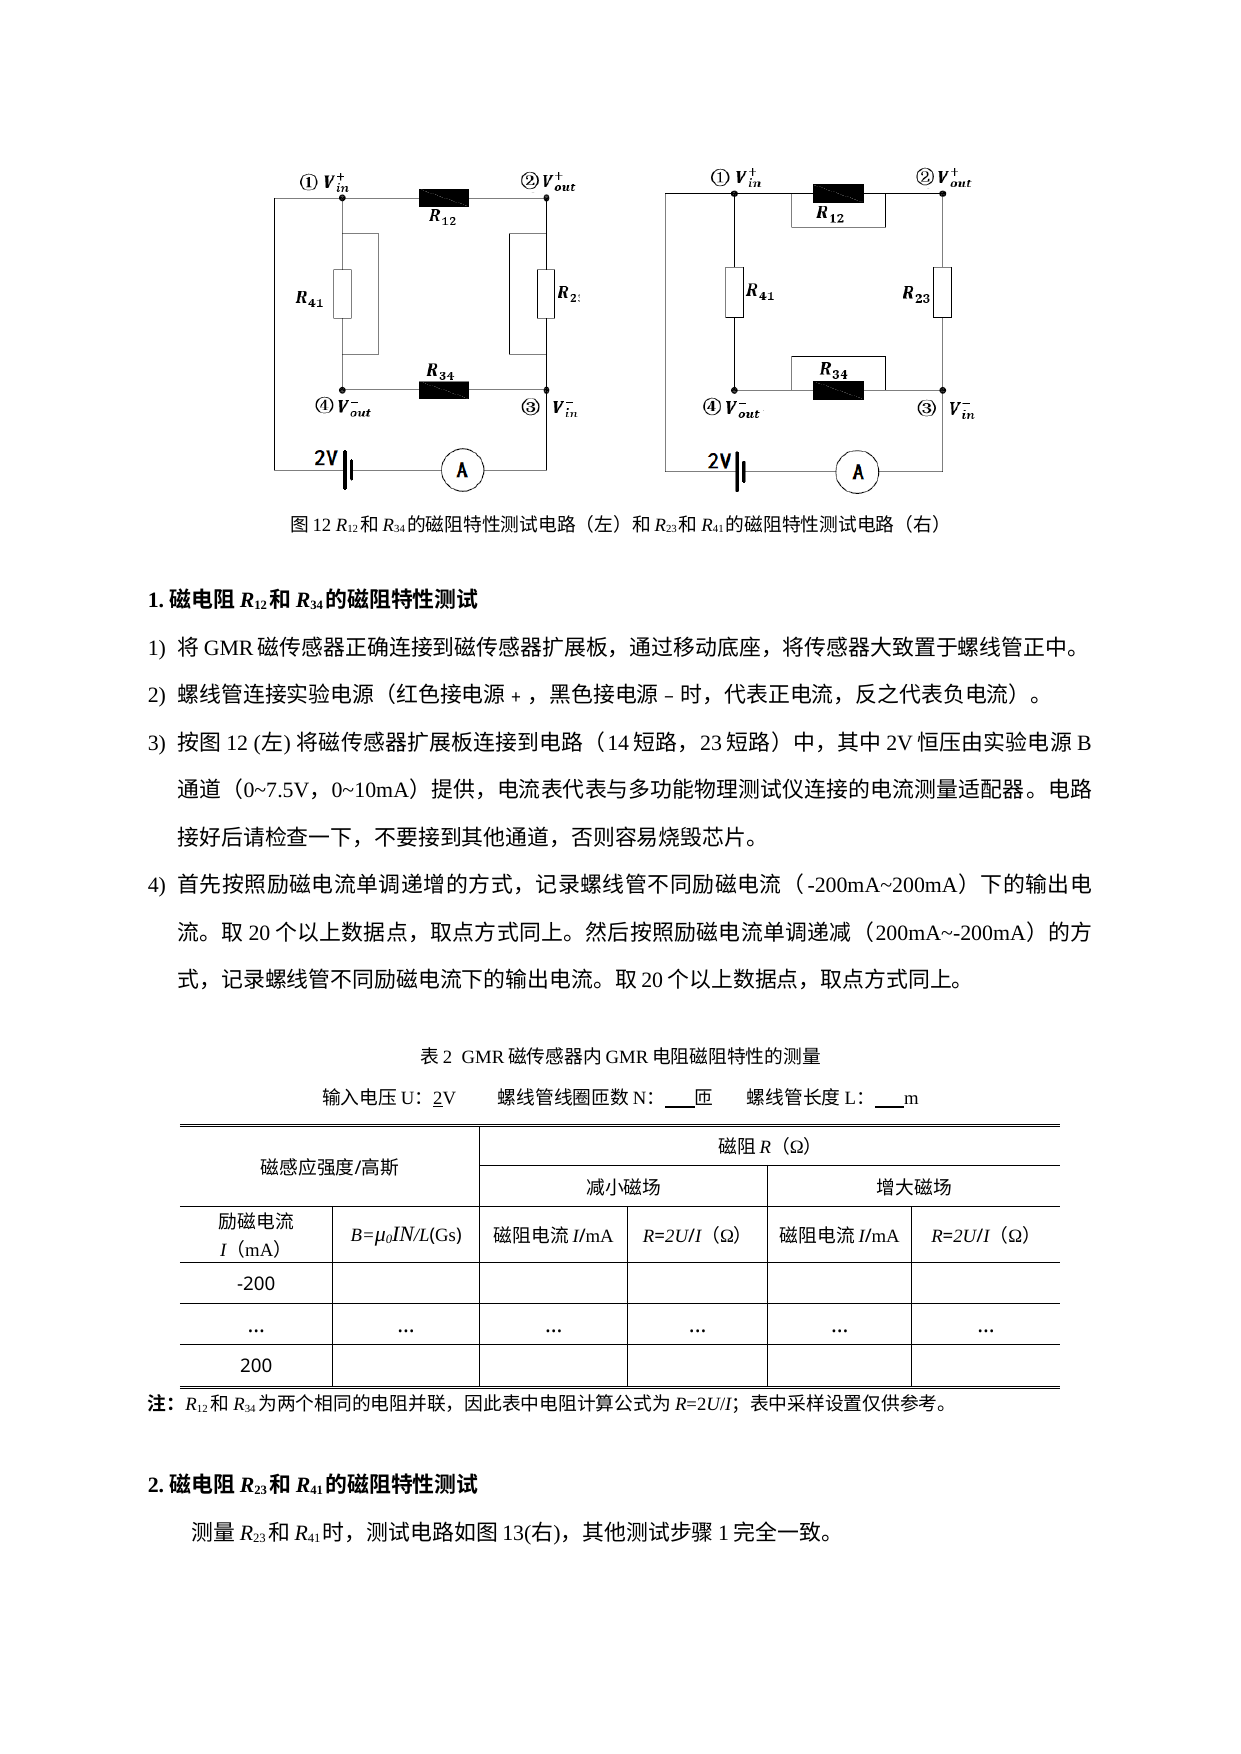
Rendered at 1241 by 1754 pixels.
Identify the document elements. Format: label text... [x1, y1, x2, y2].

table_cell R=2U/I（Ω） [628, 1207, 767, 1262]
text 表 2 GMR磁传感器内GMR电阻磁阻特性的测量 [148, 1042, 1092, 1069]
text 测量R23和R41时，测试电路如图13(右)，其他测试步骤1完全一致。 [148, 1515, 1092, 1546]
table_cell [768, 1345, 911, 1386]
text 1. 磁电阻R12和R34的磁阻特性测试 [148, 582, 1092, 614]
table_cell [912, 1263, 1060, 1303]
text 2. 磁电阻R23和R41的磁阻特性测试 [148, 1467, 1092, 1499]
table_cell ... [628, 1304, 767, 1344]
list 螺线管连接实验电源（红色接电源﹢，黑色接电源﹣时，代表正电流，反之代表负电流）。 [148, 677, 1092, 709]
table_cell 200 [180, 1345, 332, 1386]
table_cell ... [480, 1304, 627, 1344]
table_cell -200 [180, 1263, 332, 1303]
list 将GMR磁传感器正确连接到磁传感器扩展板，通过移动底座，将传感器大致置于螺线管正中。 [148, 630, 1092, 661]
table_cell 磁阻电流I/mA [480, 1207, 627, 1262]
table_cell ... [768, 1304, 911, 1344]
text 图12 R12和R34的磁阻特性测试电路（左）和R23和R41的磁阻特性测试电路（右） [148, 509, 1092, 536]
table_cell [768, 1263, 911, 1303]
table_cell 励磁电流I（mA） [180, 1207, 332, 1262]
table_cell ... [333, 1304, 479, 1344]
table_cell [628, 1263, 767, 1303]
table_cell ... [912, 1304, 1060, 1344]
table_cell [333, 1263, 479, 1303]
text 输入电压U：2V 螺线管线圈匝数N： 匝 螺线管长度L： m [148, 1083, 1092, 1110]
picture [650, 162, 978, 497]
table_cell 增大磁场 [768, 1166, 1060, 1206]
table_cell [480, 1345, 627, 1386]
table_cell [480, 1263, 627, 1303]
table_cell 磁阻电流I/mA [768, 1207, 911, 1262]
list 按图12 (左) 将磁传感器扩展板连接到电路（14短路，23短路）中，其中2V恒压由实验电源B通道（0~7.5V，0~10mA）提供，电流表代表与多功能物理测试仪连接的电流测量适配器。电路接好后请检查一下，不要接到其他通道，否则容易烧毁芯片。 [148, 725, 1092, 851]
table_cell [628, 1345, 767, 1386]
table_header 磁阻R（Ω） [480, 1127, 1060, 1165]
table_header 磁感应强度/高斯 [180, 1127, 479, 1206]
table_cell 减小磁场 [480, 1166, 767, 1206]
table_cell [333, 1345, 479, 1386]
table_cell [912, 1345, 1060, 1386]
list 首先按照励磁电流单调递增的方式，记录螺线管不同励磁电流（-200mA~200mA）下的输出电流。取20个以上数据点，取点方式同上。然后按照励磁电流单调递减（200mA~-200mA）的方式，记录螺线管不同励磁电流下的输出电流。取20个以上数据点，取点方式同上。 [148, 867, 1092, 994]
table_cell B=μ0IN/L(Gs) [333, 1207, 479, 1262]
table_cell ... [180, 1304, 332, 1344]
table_cell R=2U/I（Ω） [912, 1207, 1060, 1262]
picture [262, 167, 580, 497]
text 注：R12 和 R34 为两个相同的电阻并联，因此表中电阻计算公式为 R=2U/I；表中采样设置仅供参考。 [148, 1389, 1092, 1416]
